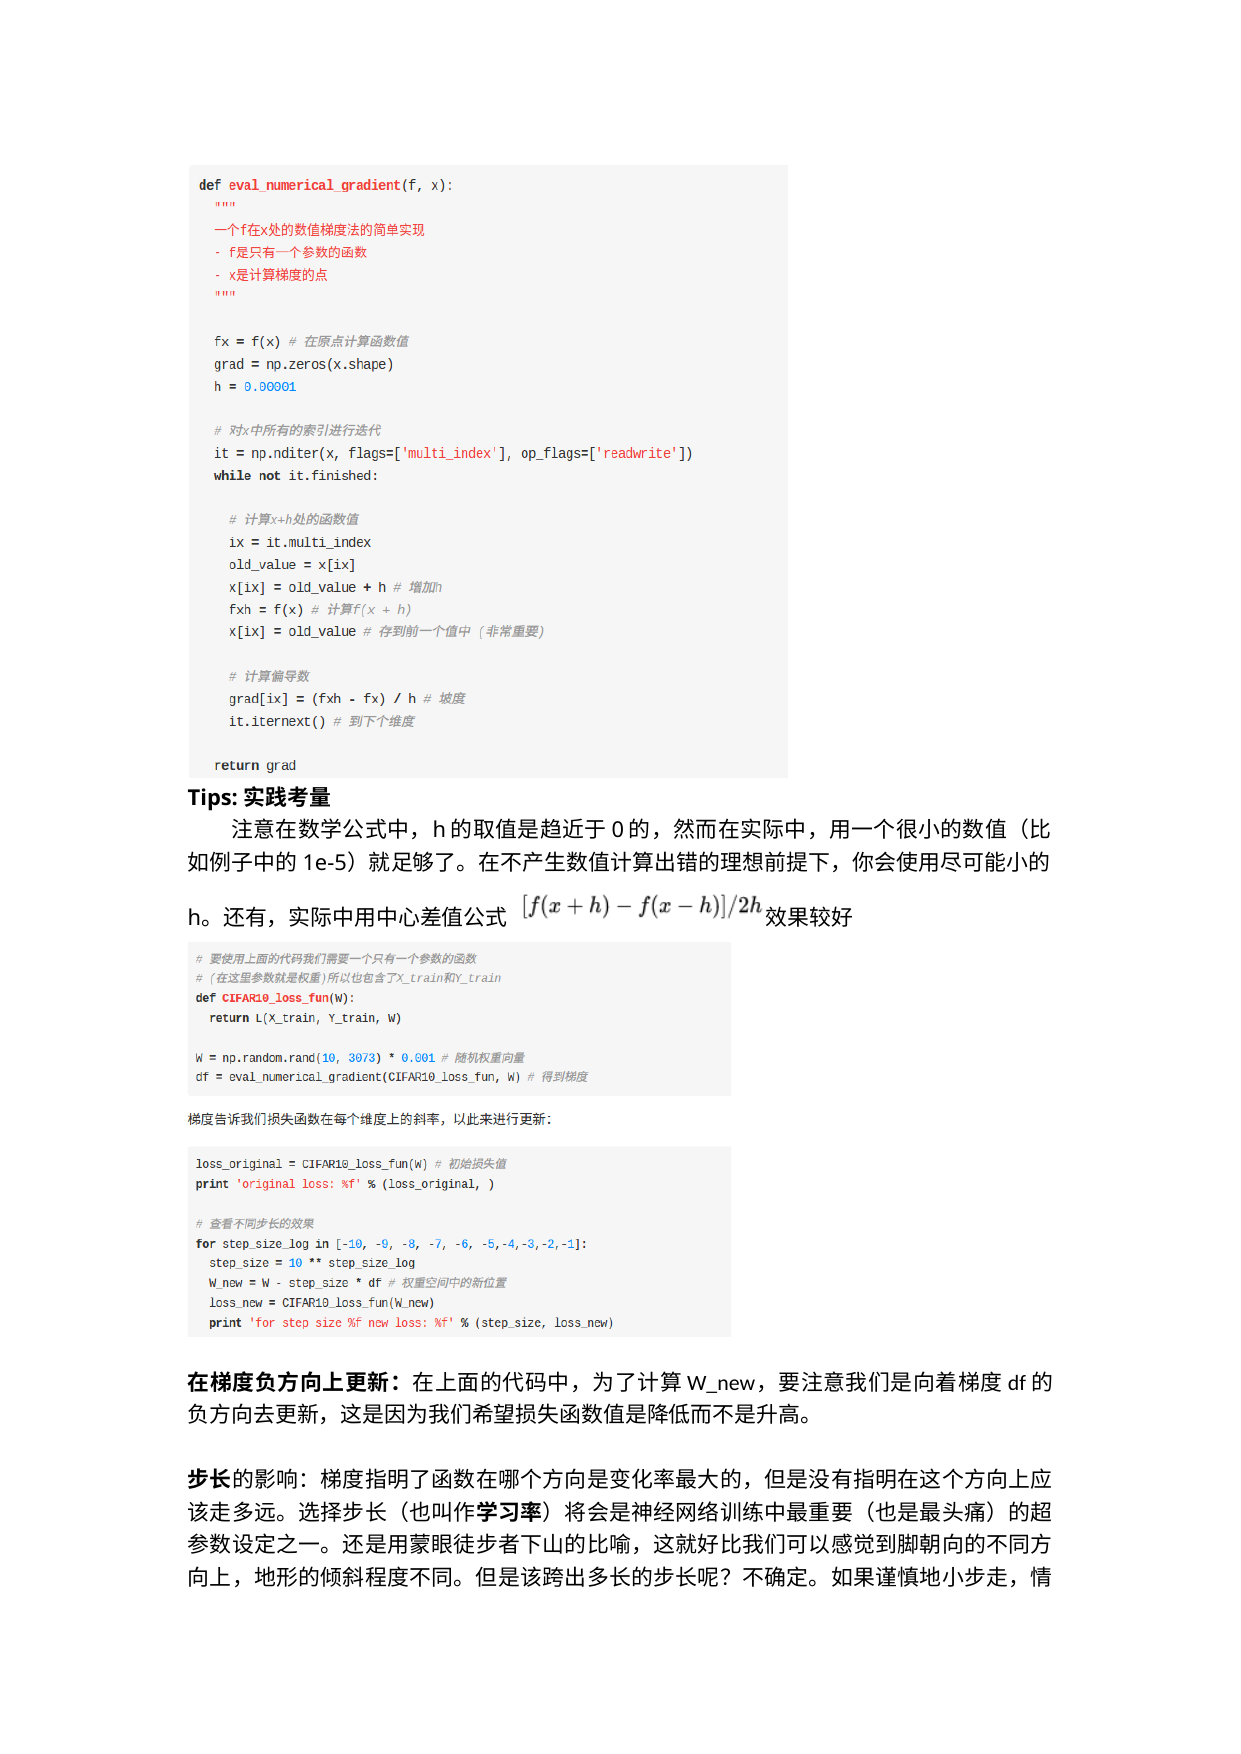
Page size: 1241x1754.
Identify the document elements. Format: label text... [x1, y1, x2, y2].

list Tips: 实践考量 [187, 779, 1053, 812]
list 在梯度负方向上更新：在上面的代码中，为了计算W_new，要注意我们是向着梯度df的负方向去更新，这是因为我们希望损失函数值是降低而不是升高。 [187, 1364, 1053, 1429]
picture [187, 162, 788, 778]
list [187, 1462, 1053, 1592]
list 注意在数学公式中，h的取值是趋近于0的，然而在实际中，用一个很小的数值（比如例子中的1e-5）就足够了。在不产生数值计算出错的理想前提下，你会使用尽可能小的h。还有，实际中用中心差值公式效果较好 [187, 812, 1053, 942]
picture [507, 887, 765, 926]
picture [187, 942, 732, 1337]
